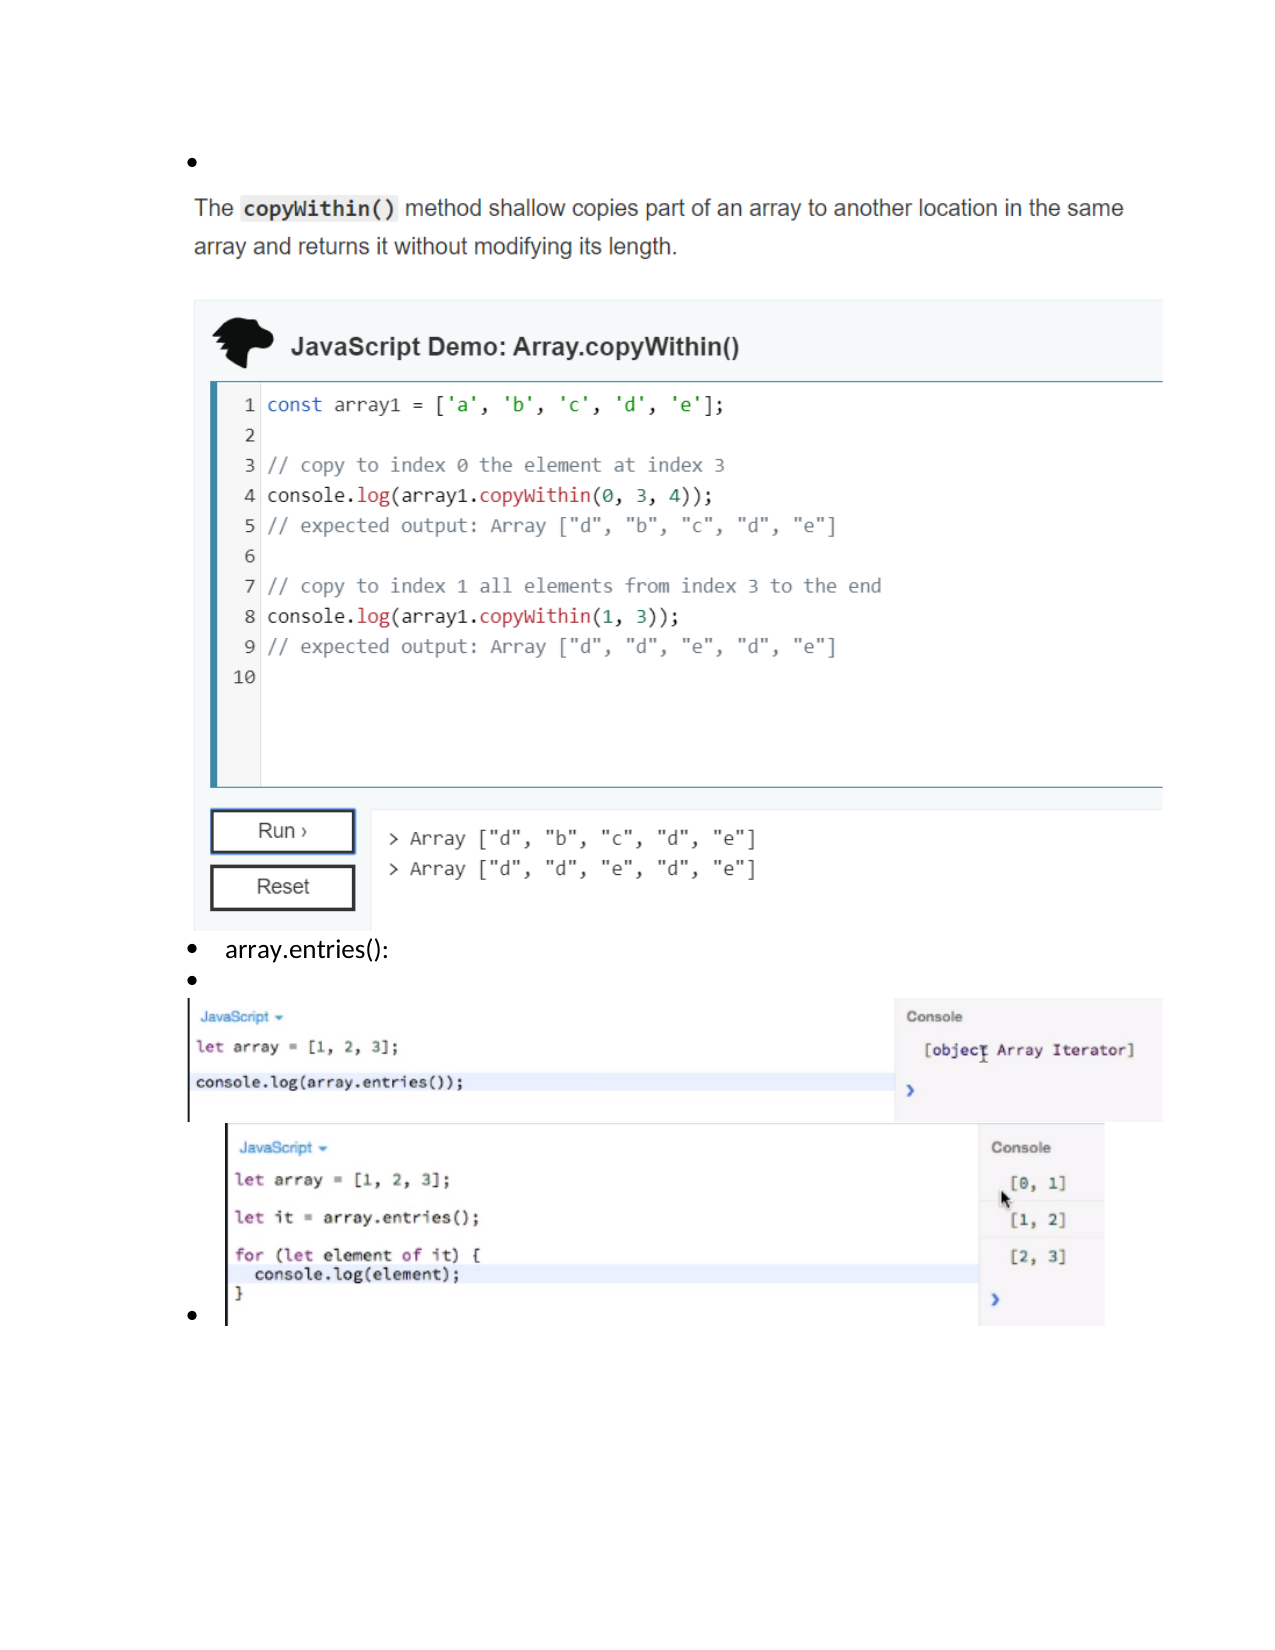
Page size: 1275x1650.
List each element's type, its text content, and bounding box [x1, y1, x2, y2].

list array.entries(): [187, 932, 1125, 965]
picture [187, 998, 1163, 1122]
picture [187, 180, 1163, 931]
picture [225, 1123, 1105, 1326]
